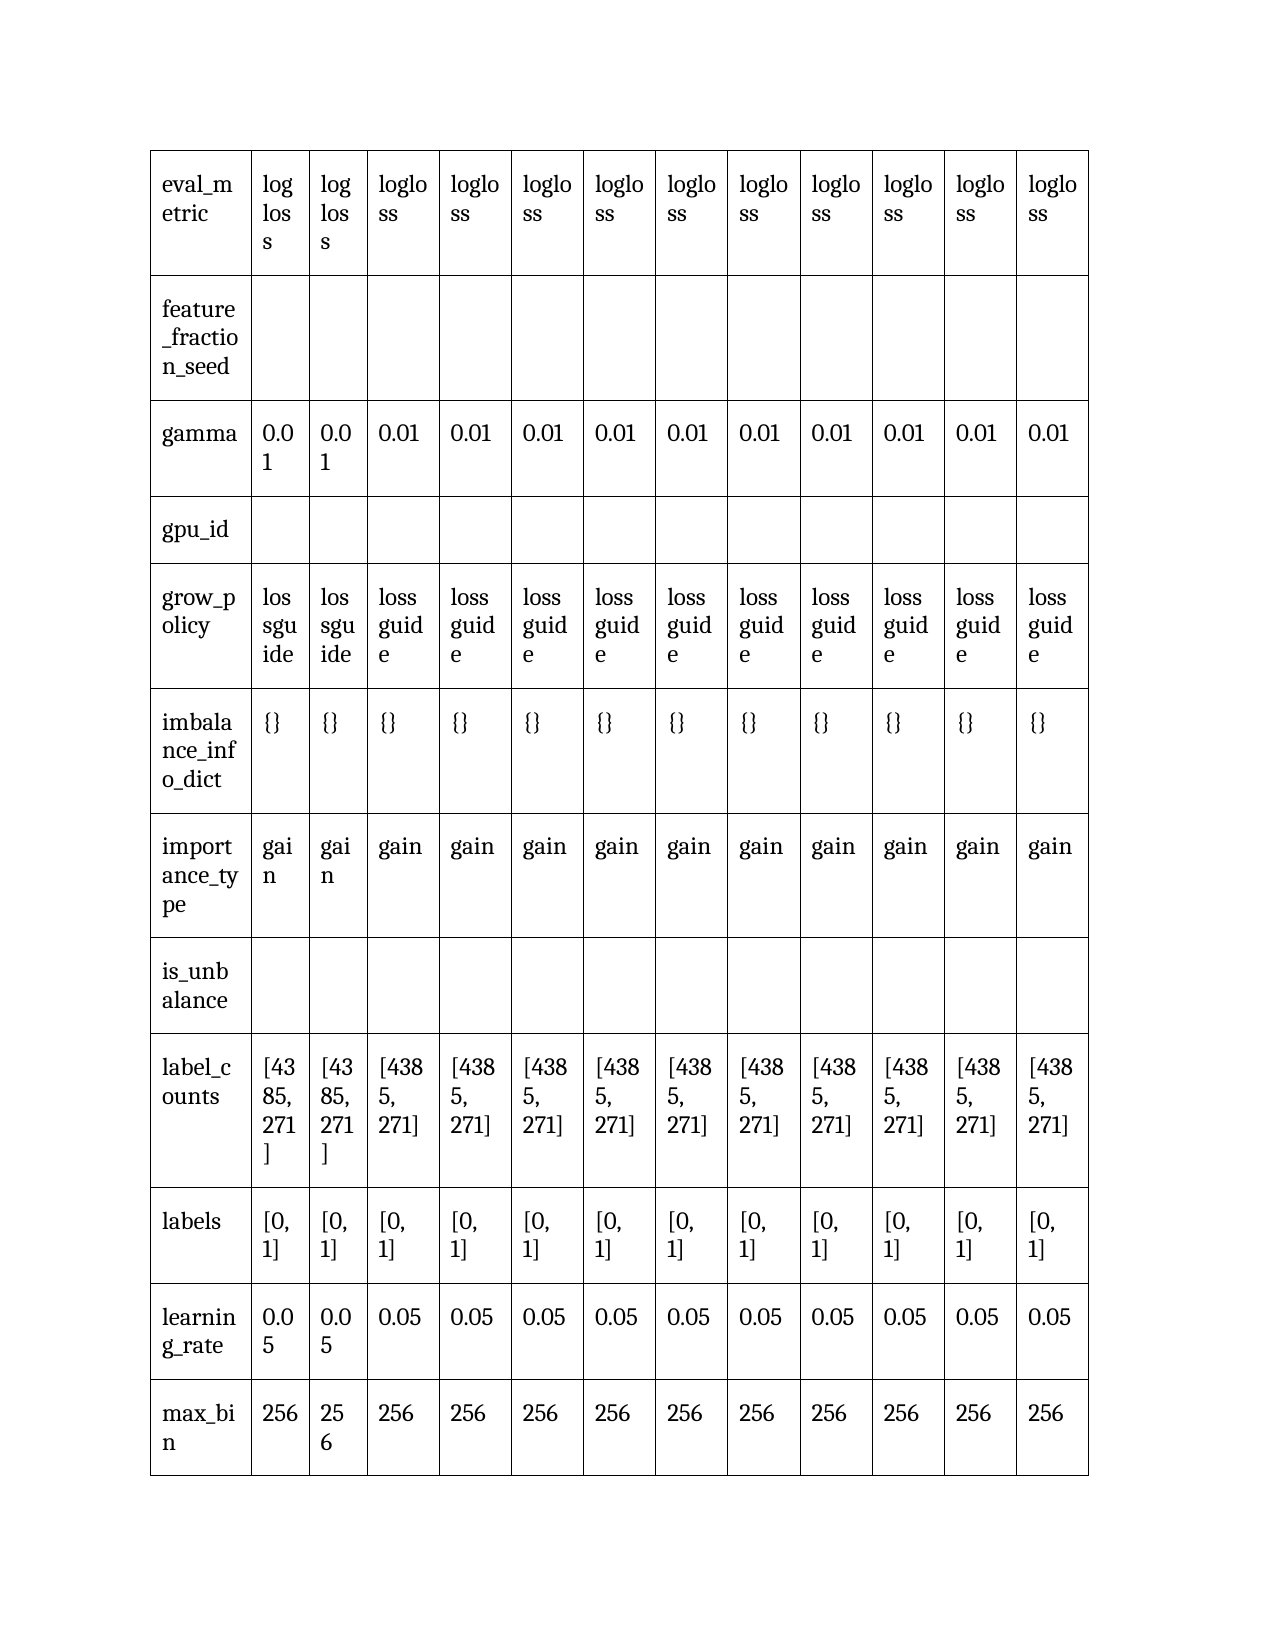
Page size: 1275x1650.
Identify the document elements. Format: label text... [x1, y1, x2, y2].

table_cell gain [656, 814, 727, 937]
table_cell 0.05 [801, 1284, 872, 1379]
table_cell 256 [656, 1380, 727, 1475]
table_cell [801, 497, 872, 563]
table_cell [512, 497, 583, 563]
table_cell [252, 938, 309, 1033]
table_cell logloss [728, 151, 800, 275]
table_cell [4385, 271] [584, 1034, 655, 1187]
table_cell {} [584, 689, 655, 812]
table_cell [0, 1] [945, 1188, 1016, 1283]
table_cell 256 [945, 1380, 1016, 1475]
table_cell [728, 276, 800, 399]
table_cell 0.01 [310, 401, 367, 496]
table_cell [0, 1] [801, 1188, 872, 1283]
table_cell grow_policy [151, 564, 251, 688]
table_cell [310, 497, 367, 563]
table_cell logloss [1017, 151, 1088, 275]
table_cell [801, 276, 872, 399]
table_cell {} [656, 689, 727, 812]
table_cell gain [1017, 814, 1088, 937]
table_cell [252, 497, 309, 563]
table_cell 0.01 [1017, 401, 1088, 496]
table_cell [801, 938, 872, 1033]
table_cell [584, 497, 655, 563]
table_cell [1017, 938, 1088, 1033]
table_cell [4385, 271] [512, 1034, 583, 1187]
table_cell logloss [873, 151, 944, 275]
table_cell 0.01 [512, 401, 583, 496]
table_cell [368, 938, 439, 1033]
table_cell logloss [512, 151, 583, 275]
table_cell [945, 497, 1016, 563]
table_cell [656, 276, 727, 399]
table_cell 0.05 [945, 1284, 1016, 1379]
table_cell lossguide [945, 564, 1016, 688]
table_cell {} [252, 689, 309, 812]
table_cell is_unbalance [151, 938, 251, 1033]
table_cell [728, 938, 800, 1033]
table_cell logloss [584, 151, 655, 275]
table_cell {} [873, 689, 944, 812]
table_cell {} [310, 689, 367, 812]
table_cell [4385, 271] [310, 1034, 367, 1187]
table_cell gain [368, 814, 439, 937]
table_cell gain [512, 814, 583, 937]
table_cell 0.05 [310, 1284, 367, 1379]
table_cell {} [801, 689, 872, 812]
table_cell imbalance_info_dict [151, 689, 251, 812]
table_cell [310, 938, 367, 1033]
table_cell [0, 1] [584, 1188, 655, 1283]
table_cell lossguide [310, 564, 367, 688]
table_cell lossguide [512, 564, 583, 688]
table_cell [512, 276, 583, 399]
table_cell [4385, 271] [252, 1034, 309, 1187]
table_cell gain [801, 814, 872, 937]
table_cell gpu_id [151, 497, 251, 563]
table_cell [1017, 497, 1088, 563]
table_cell gain [310, 814, 367, 937]
table_cell importance_type [151, 814, 251, 937]
table_cell feature_fraction_seed [151, 276, 251, 399]
table_cell [0, 1] [252, 1188, 309, 1283]
table_cell [4385, 271] [728, 1034, 800, 1187]
table_cell lossguide [801, 564, 872, 688]
table_cell [0, 1] [440, 1188, 511, 1283]
table_cell [512, 938, 583, 1033]
table_cell 0.05 [656, 1284, 727, 1379]
table_cell 0.05 [728, 1284, 800, 1379]
table_cell [4385, 271] [656, 1034, 727, 1187]
table_cell [0, 1] [728, 1188, 800, 1283]
table_cell 0.05 [368, 1284, 439, 1379]
table_cell [945, 276, 1016, 399]
table_cell 256 [873, 1380, 944, 1475]
table_cell 256 [584, 1380, 655, 1475]
table_cell [584, 938, 655, 1033]
table_cell 256 [1017, 1380, 1088, 1475]
table_cell [4385, 271] [1017, 1034, 1088, 1187]
table_cell {} [368, 689, 439, 812]
table_cell gain [945, 814, 1016, 937]
table_cell eval_metric [151, 151, 251, 275]
table_cell 0.01 [728, 401, 800, 496]
table_cell [0, 1] [310, 1188, 367, 1283]
table_cell logloss [368, 151, 439, 275]
table_cell gain [584, 814, 655, 937]
table_cell [0, 1] [873, 1188, 944, 1283]
table_cell max_bin [151, 1380, 251, 1475]
table_cell logloss [252, 151, 309, 275]
table_cell [4385, 271] [945, 1034, 1016, 1187]
table_cell 0.05 [873, 1284, 944, 1379]
table_cell 0.05 [252, 1284, 309, 1379]
table_cell 0.01 [252, 401, 309, 496]
table_cell 256 [440, 1380, 511, 1475]
table_cell [4385, 271] [440, 1034, 511, 1187]
table_cell gain [440, 814, 511, 937]
table_cell [873, 938, 944, 1033]
table_cell gain [252, 814, 309, 937]
table_cell [0, 1] [1017, 1188, 1088, 1283]
table_cell {} [1017, 689, 1088, 812]
table_cell gain [873, 814, 944, 937]
table_cell lossguide [1017, 564, 1088, 688]
table_cell [873, 276, 944, 399]
table_cell logloss [440, 151, 511, 275]
table_cell 0.01 [656, 401, 727, 496]
table_cell [945, 938, 1016, 1033]
table_cell logloss [656, 151, 727, 275]
table_cell lossguide [368, 564, 439, 688]
table_cell lossguide [584, 564, 655, 688]
table_cell 0.01 [584, 401, 655, 496]
table_cell [584, 276, 655, 399]
table_cell [4385, 271] [368, 1034, 439, 1187]
table_cell 0.05 [512, 1284, 583, 1379]
table_cell [728, 497, 800, 563]
table_cell lossguide [656, 564, 727, 688]
table_cell 0.01 [873, 401, 944, 496]
table_cell 256 [310, 1380, 367, 1475]
table_cell gain [728, 814, 800, 937]
table_cell lossguide [728, 564, 800, 688]
table_cell [440, 276, 511, 399]
table_cell 256 [252, 1380, 309, 1475]
table_cell [656, 938, 727, 1033]
table_cell [252, 276, 309, 399]
table_cell {} [512, 689, 583, 812]
table_cell [873, 497, 944, 563]
table_cell [656, 497, 727, 563]
table_cell 0.05 [440, 1284, 511, 1379]
table_cell 0.01 [368, 401, 439, 496]
table_cell 0.05 [584, 1284, 655, 1379]
table_cell [0, 1] [656, 1188, 727, 1283]
table_cell [368, 497, 439, 563]
table_cell 0.01 [801, 401, 872, 496]
table_cell {} [728, 689, 800, 812]
table_cell 256 [368, 1380, 439, 1475]
table_cell [0, 1] [512, 1188, 583, 1283]
table_cell [0, 1] [368, 1188, 439, 1283]
table_cell [440, 497, 511, 563]
table_cell [1017, 276, 1088, 399]
table_cell labels [151, 1188, 251, 1283]
table_cell gamma [151, 401, 251, 496]
table_cell lossguide [440, 564, 511, 688]
table_cell label_counts [151, 1034, 251, 1187]
table_cell logloss [945, 151, 1016, 275]
table_cell [4385, 271] [801, 1034, 872, 1187]
table_cell {} [440, 689, 511, 812]
table_cell [310, 276, 367, 399]
table_cell 0.01 [440, 401, 511, 496]
table_cell [440, 938, 511, 1033]
table_cell 256 [801, 1380, 872, 1475]
table_cell lossguide [252, 564, 309, 688]
table_cell 256 [512, 1380, 583, 1475]
table_cell 256 [728, 1380, 800, 1475]
table_cell [4385, 271] [873, 1034, 944, 1187]
table_cell [368, 276, 439, 399]
table_cell lossguide [873, 564, 944, 688]
table_cell 0.05 [1017, 1284, 1088, 1379]
table_cell learning_rate [151, 1284, 251, 1379]
table_cell logloss [801, 151, 872, 275]
table_cell {} [945, 689, 1016, 812]
table_cell 0.01 [945, 401, 1016, 496]
table_cell logloss [310, 151, 367, 275]
